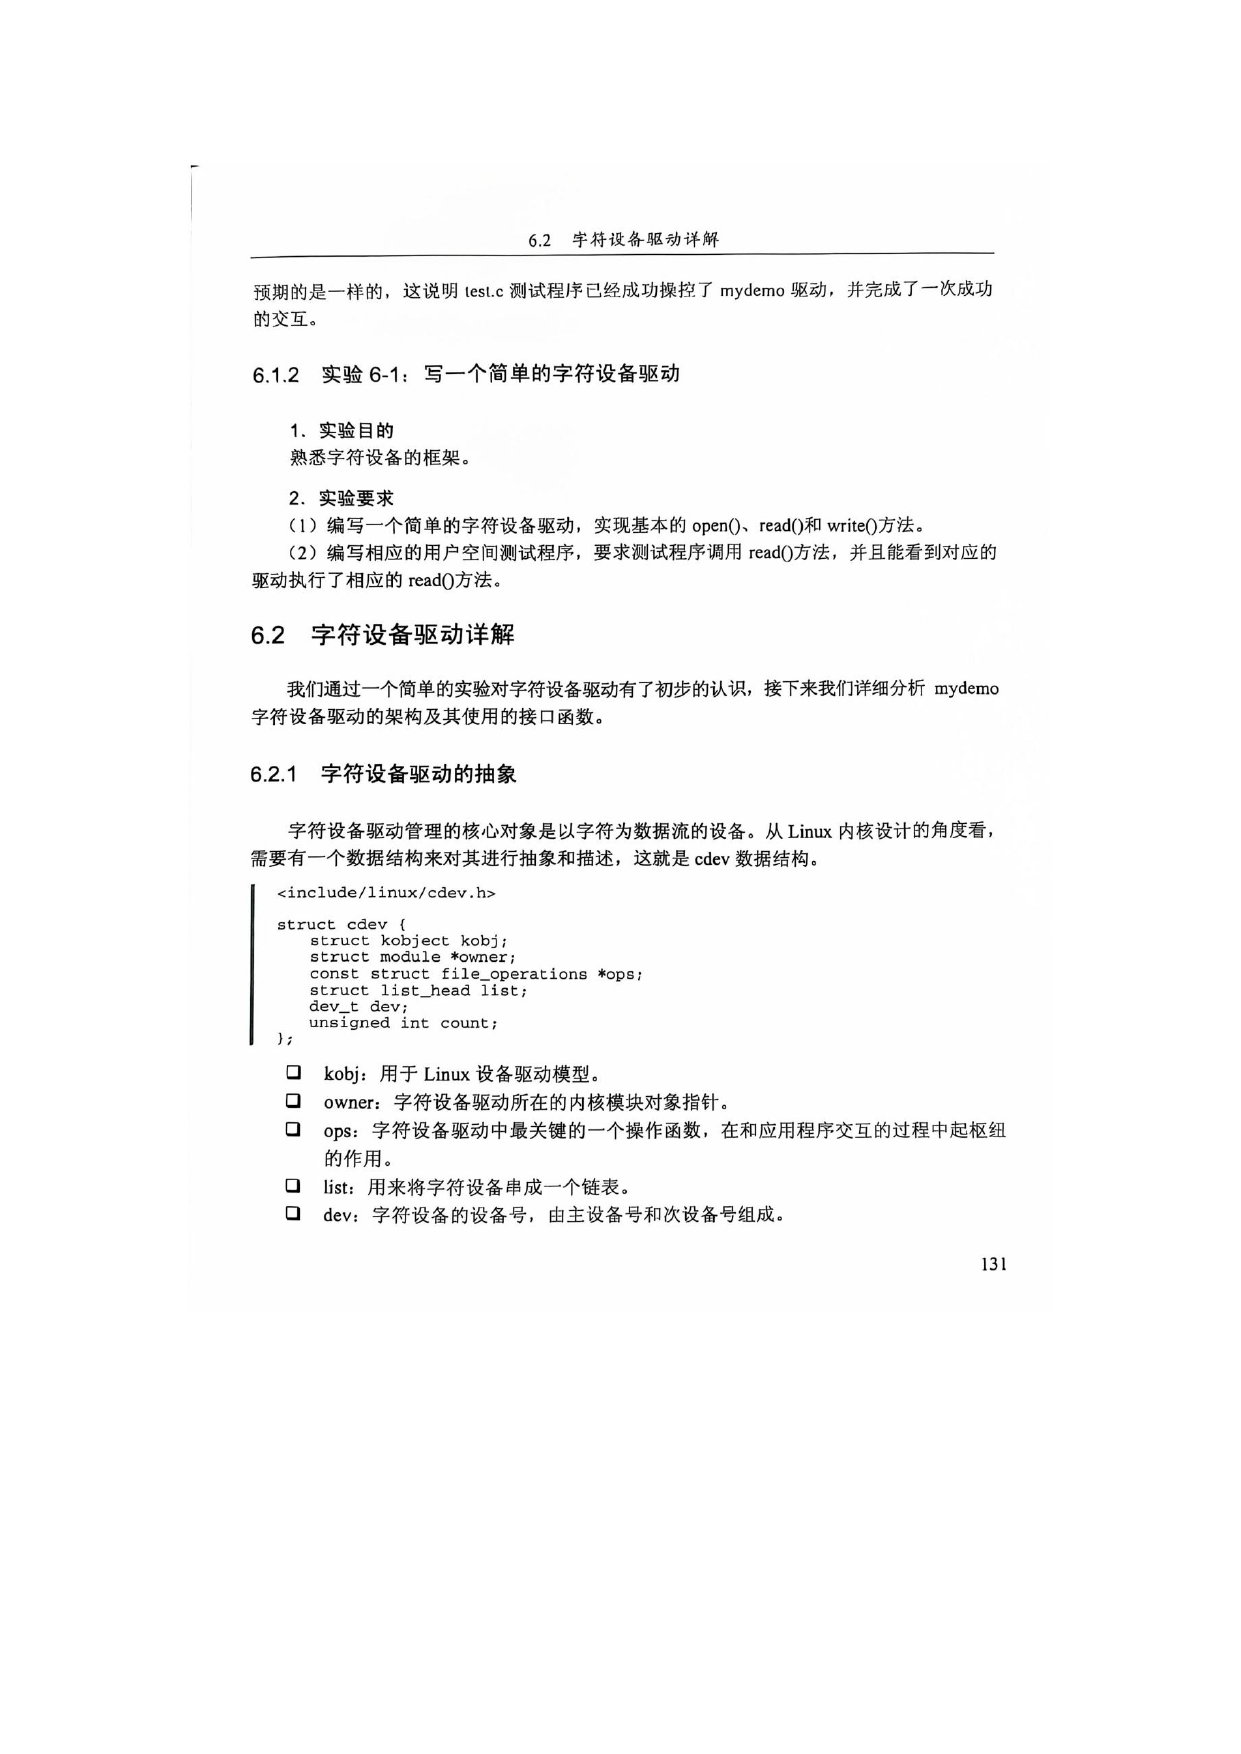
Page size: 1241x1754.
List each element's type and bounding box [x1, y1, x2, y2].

picture [187, 162, 1052, 1311]
